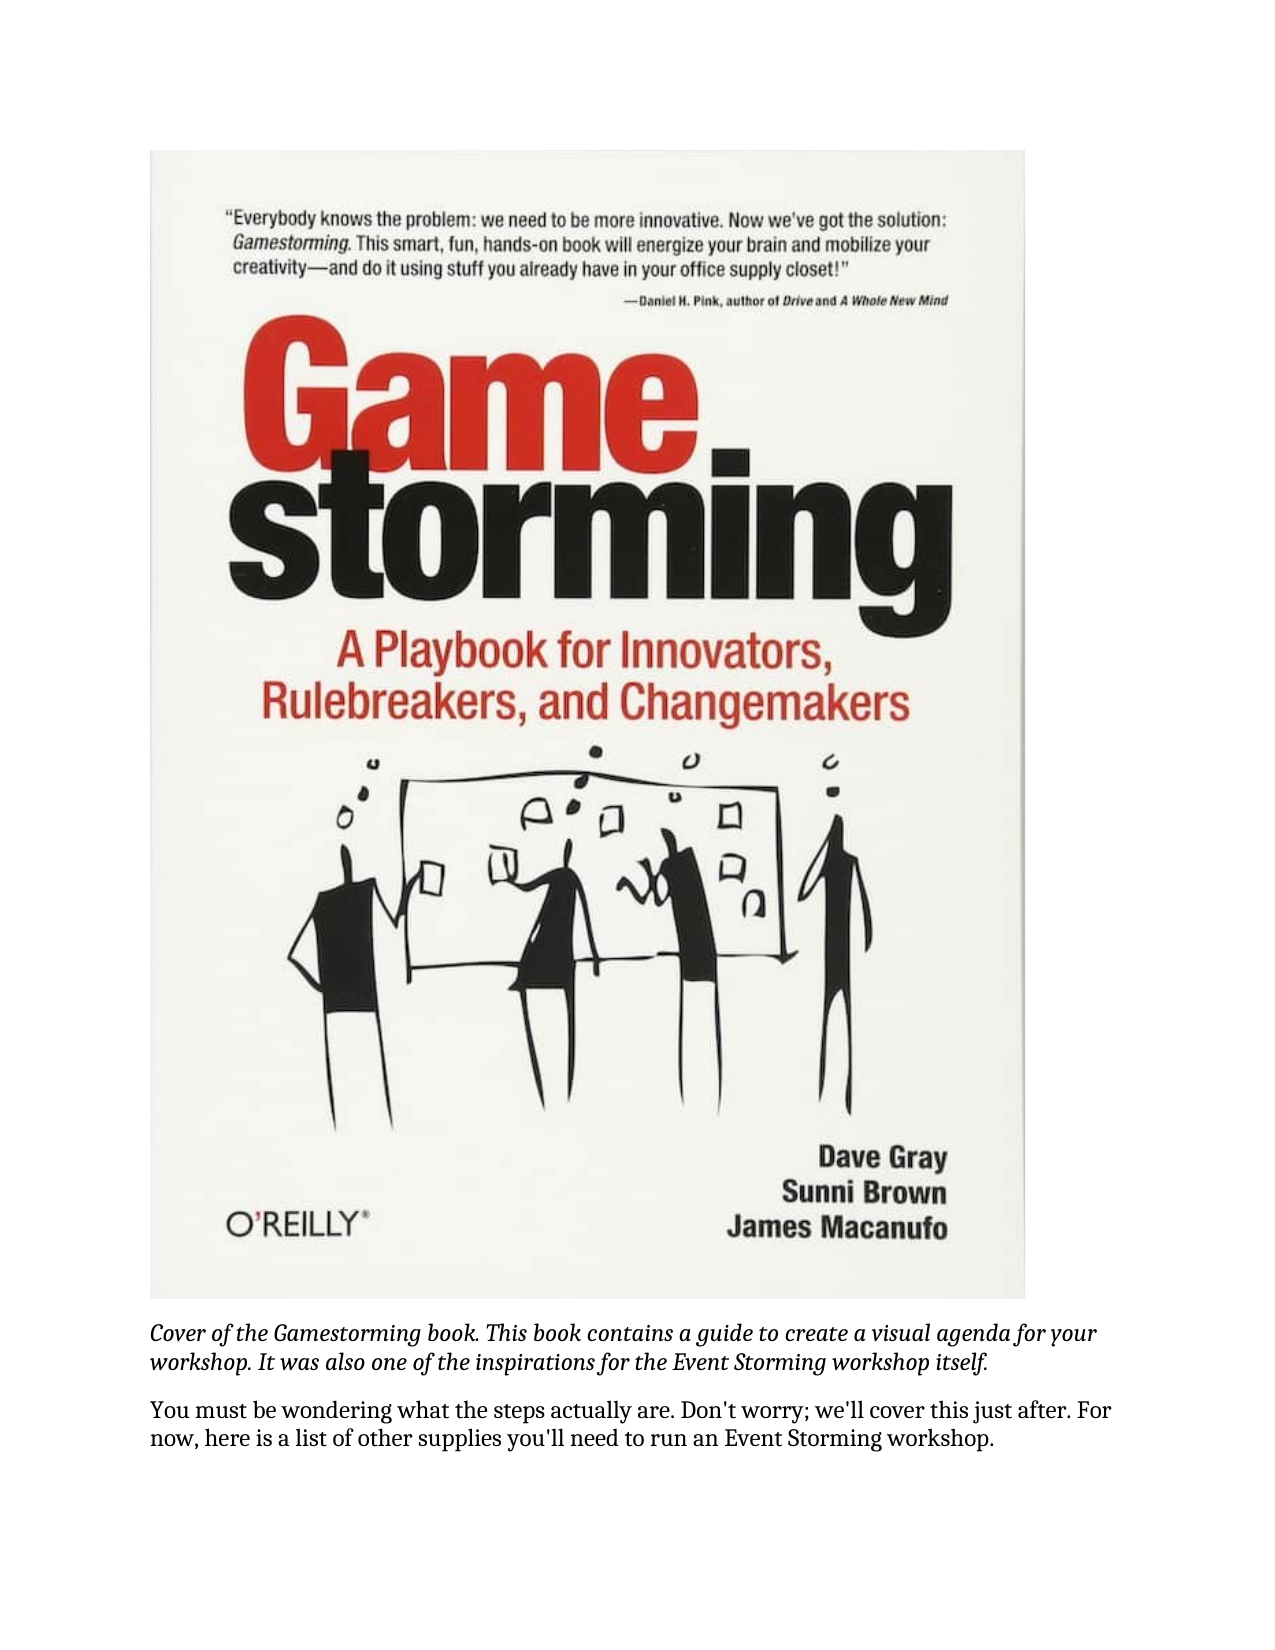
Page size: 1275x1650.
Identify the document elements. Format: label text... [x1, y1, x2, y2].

text Cover of the Gamestorming book. This book contains a guide to create a visual agenda for your workshop. It was also one of the inspirations for the Event Storming workshop itself. [150, 1319, 1125, 1377]
text You must be wondering what the steps actually are. Don't worry; we'll cover this just after. For now, here is a list of other supplies you'll need to run an Event Storming workshop. [150, 1396, 1125, 1453]
picture [150, 150, 1025, 1299]
